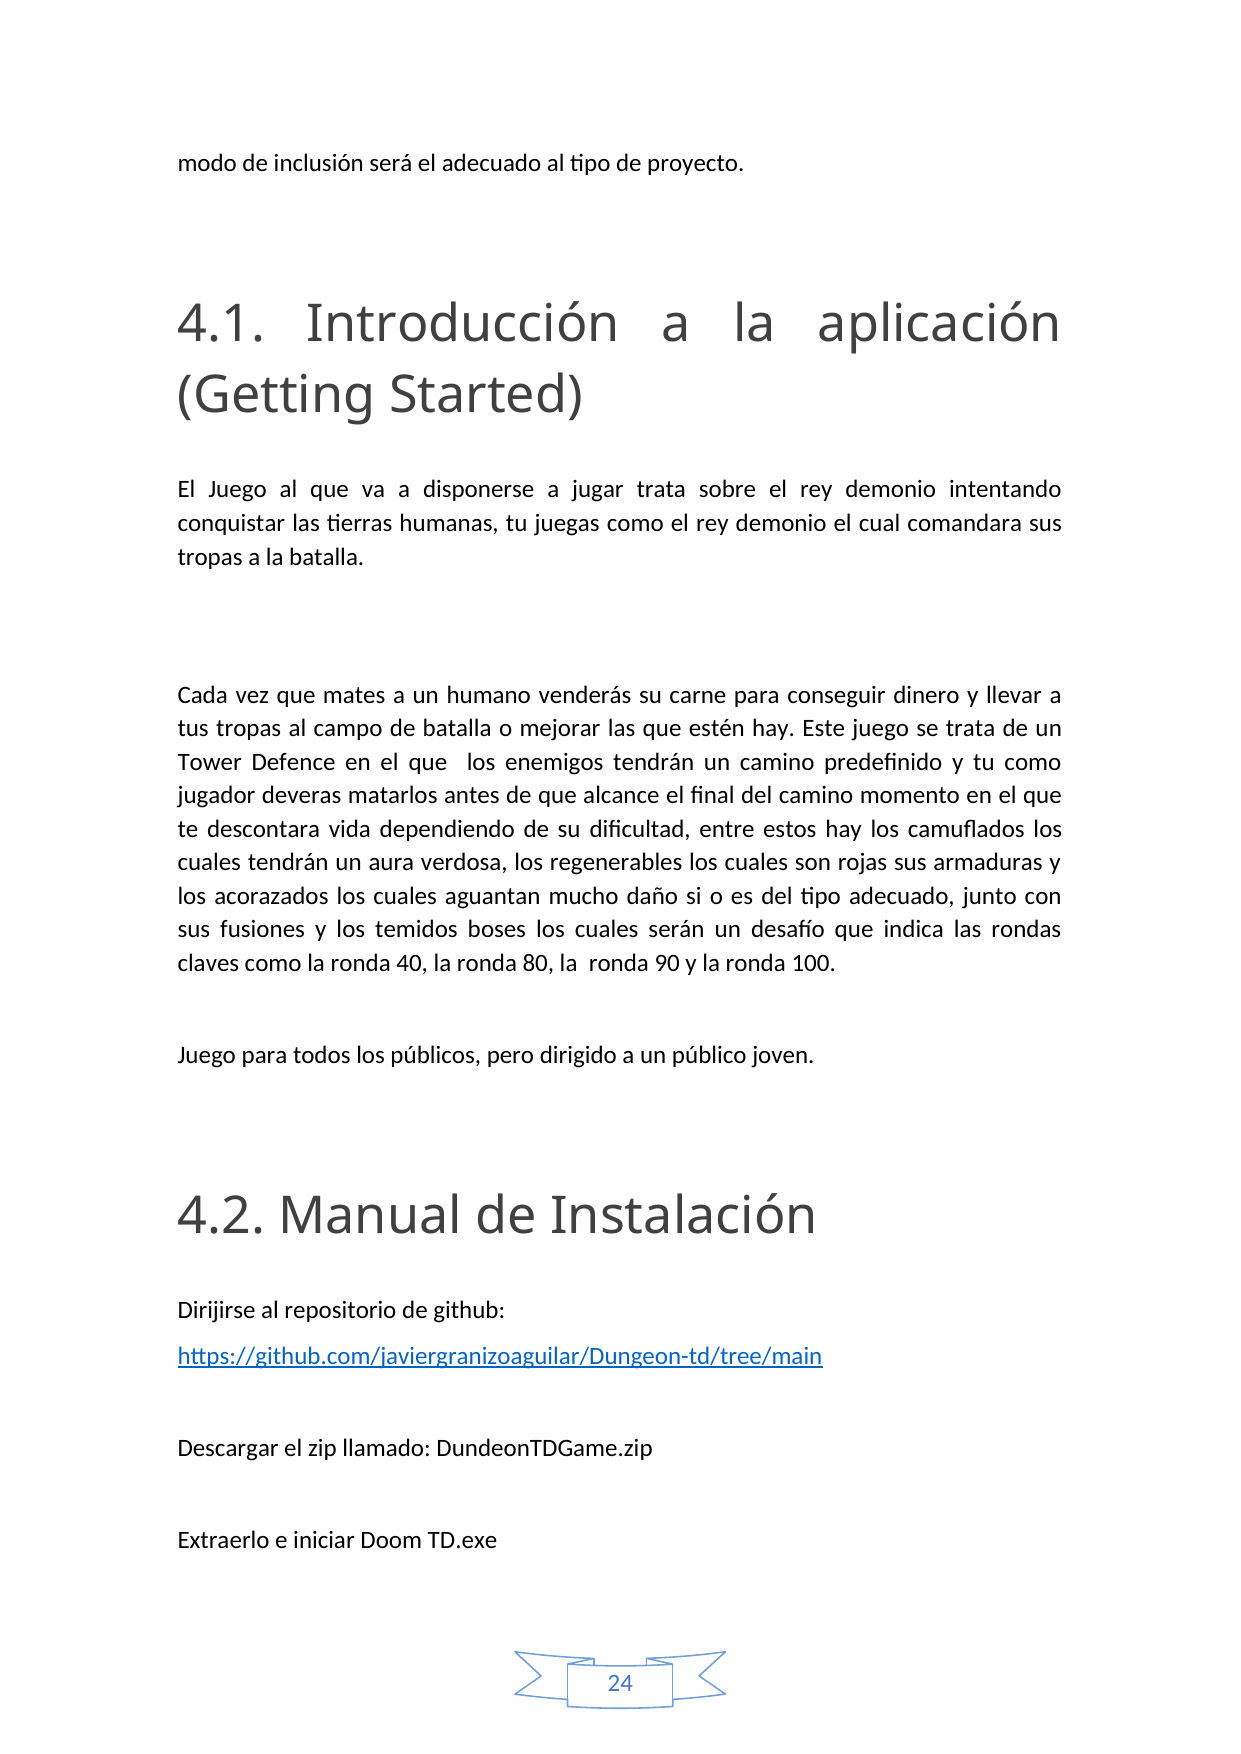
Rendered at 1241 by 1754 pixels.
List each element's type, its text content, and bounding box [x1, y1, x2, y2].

subtitle 4.1. Introducción a la aplicación (Getting Started) [177, 286, 1063, 428]
text https://github.com/javiergranizoaguilar/Dungeon-td/tree/main [177, 1340, 1063, 1371]
text Dirijirse al repositorio de github: [177, 1294, 1063, 1325]
text modo de inclusión será el adecuado al tipo de proyecto. [177, 148, 1063, 178]
text Descargar el zip llamado: DundeonTDGame.zip [177, 1432, 1063, 1463]
text Extraerlo e iniciar Doom TD.exe [177, 1524, 1063, 1555]
text El Juego al que va a disponerse a jugar trata sobre el rey demonio intentando conquistar las tierras humanas, tu juegas como el rey demonio el cual comandara sus tropas a la batalla. [177, 474, 1063, 571]
text Cada vez que mates a un humano venderás su carne para conseguir dinero y llevar a tus tropas al campo de batalla o mejorar las que estén hay. Este juego se trata de un Tower Defence en el que los enemigos tendrán un camino predefinido y tu como jugador deveras matarlos antes de que alcance el final del camino momento en el que te descontara vida dependiendo de su dificultad, entre estos hay los camuflados los cuales tendrán un aura verdosa, los regenerables los cuales son rojas sus armaduras y los acorazados los cuales aguantan mucho daño si o es del tipo adecuado, junto con sus fusiones y los temidos boses los cuales serán un desafío que indica las rondas claves como la ronda 40, la ronda 80, la ronda 90 y la ronda 100. [177, 679, 1063, 978]
subtitle 4.2. Manual de Instalación [177, 1177, 1063, 1248]
text Juego para todos los públicos, pero dirigido a un público joven. [177, 1039, 1063, 1070]
